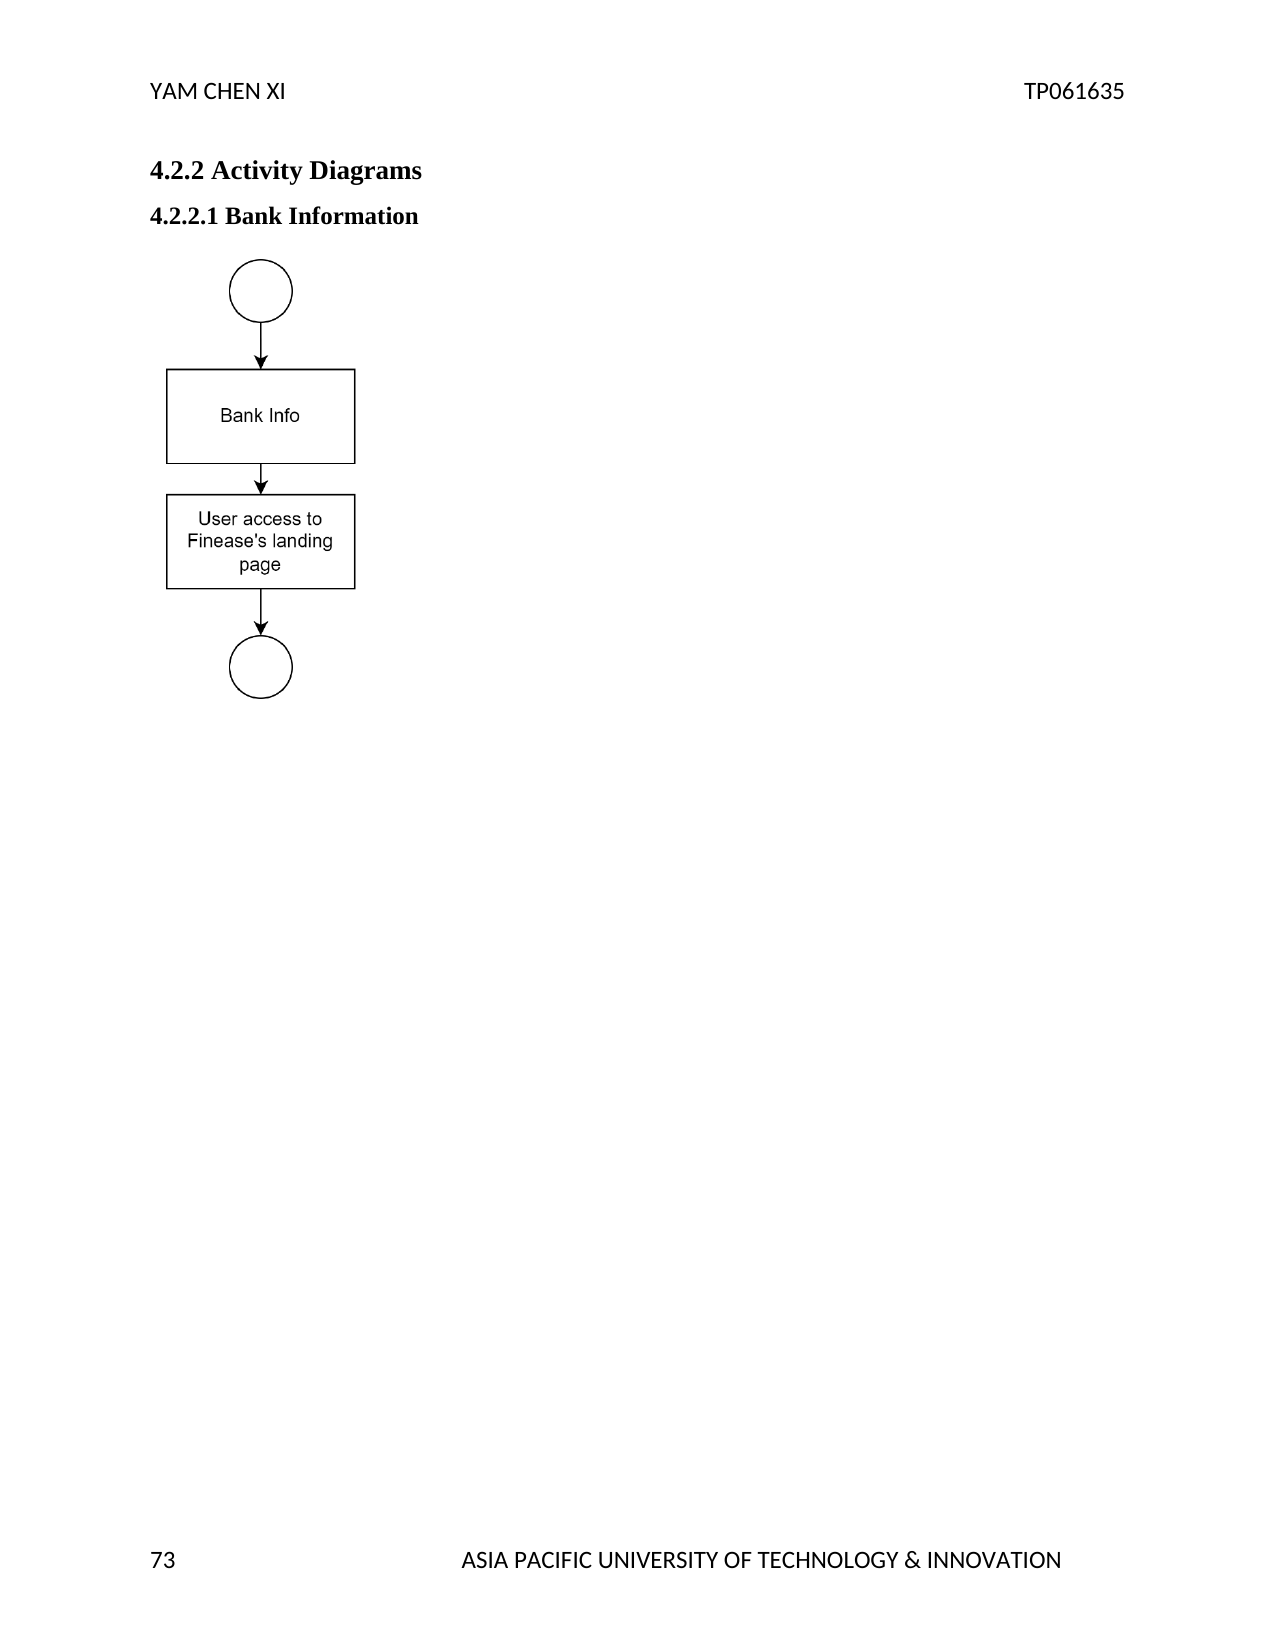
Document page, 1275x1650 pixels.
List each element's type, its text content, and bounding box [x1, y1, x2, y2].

subtitle 4.2.2.1 Bank Information [150, 201, 1125, 229]
subtitle 4.2.2 Activity Diagrams [150, 154, 1125, 185]
picture [150, 243, 371, 716]
